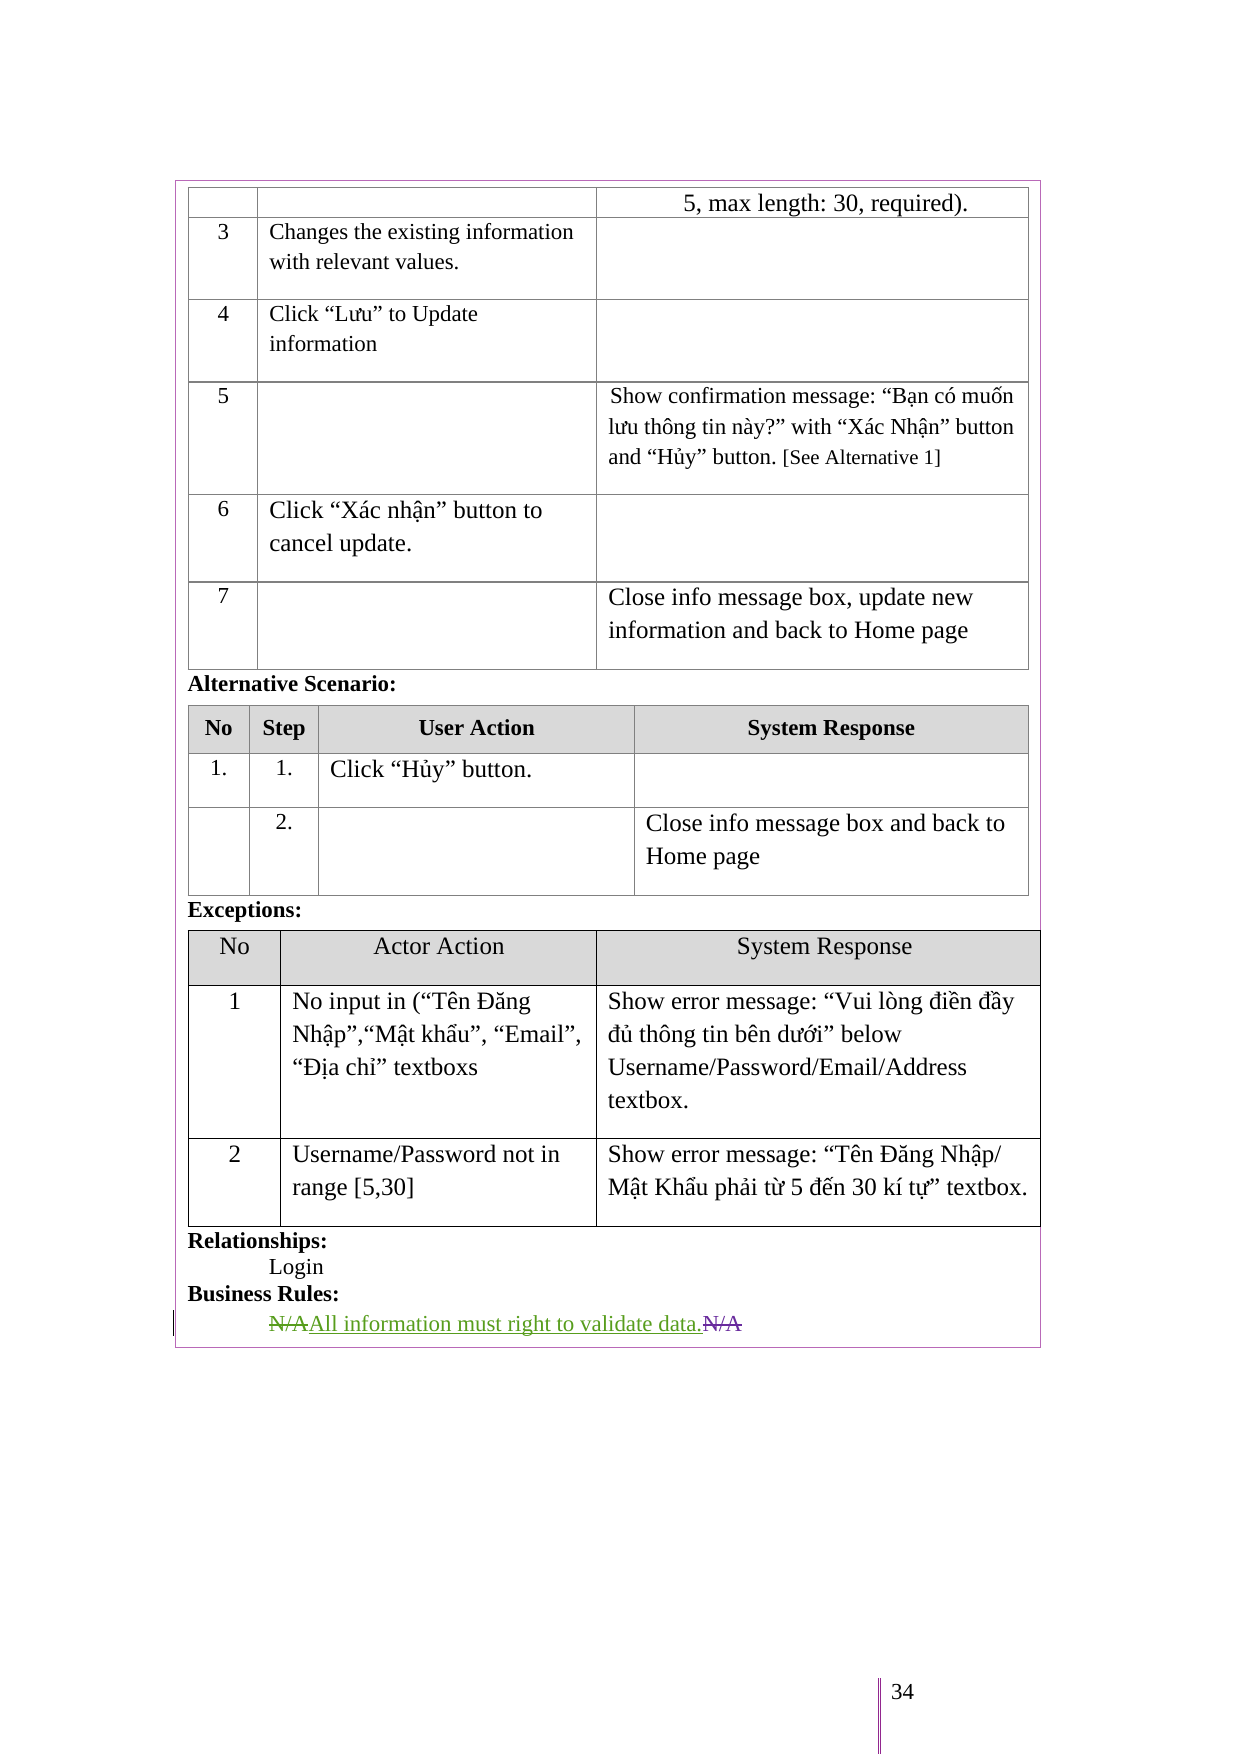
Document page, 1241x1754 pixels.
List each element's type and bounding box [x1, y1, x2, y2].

table_cell [176, 181, 1040, 1347]
